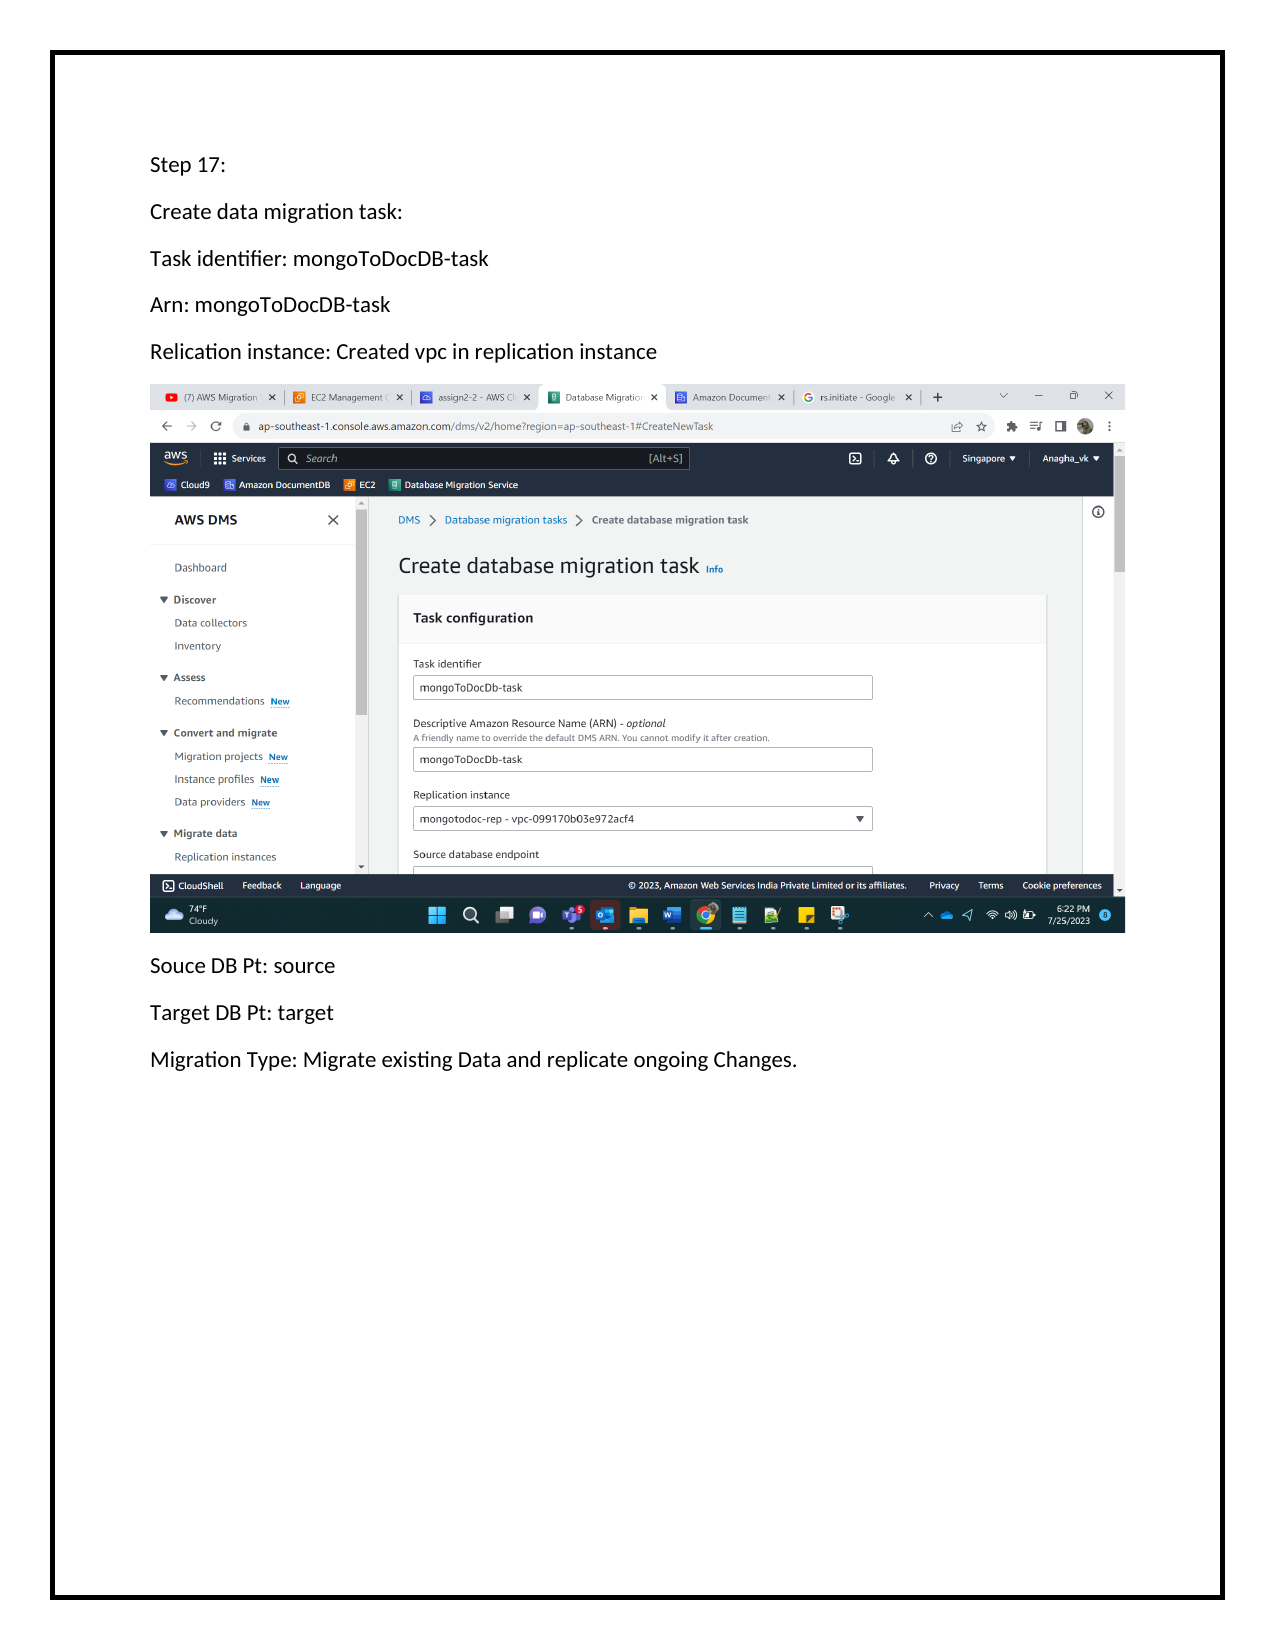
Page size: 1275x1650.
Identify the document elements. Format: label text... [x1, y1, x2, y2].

text Step 17: [150, 150, 1125, 178]
text Task identifier: mongoToDocDB-task [150, 244, 1125, 272]
text Create data migration task: [150, 197, 1125, 225]
text Relication instance: Created vpc in replication instance [150, 337, 1125, 366]
text Target DB Pt: target [150, 998, 1125, 1027]
text Arn: mongoToDocDB-task [150, 291, 1125, 319]
picture [150, 384, 1125, 933]
text Migration Type: Migrate existing Data and replicate ongoing Changes. [150, 1045, 1125, 1073]
text Souce DB Pt: source [150, 952, 1125, 980]
